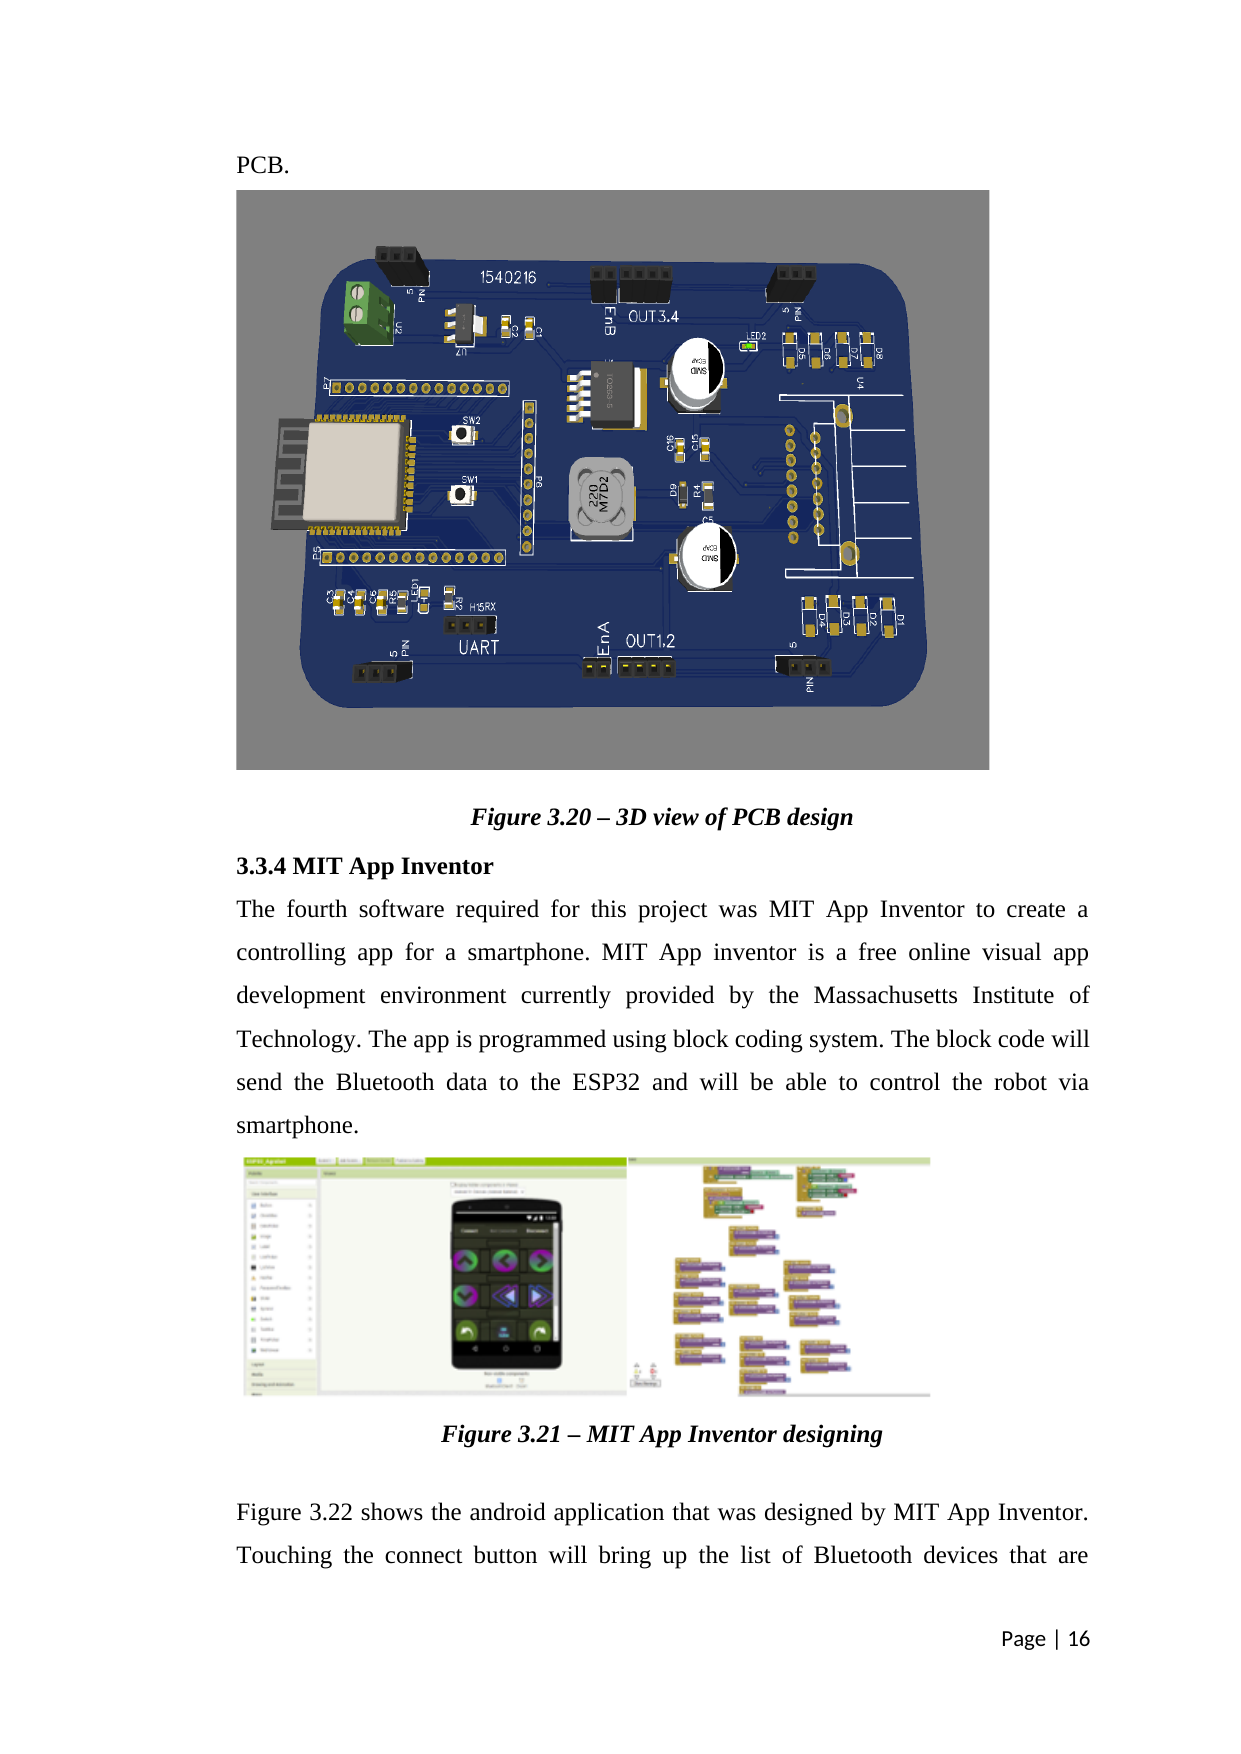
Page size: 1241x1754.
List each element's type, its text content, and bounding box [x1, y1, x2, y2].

text The fourth software required for this project was MIT App Inventor to create a controlling app for a smartphone. MIT App inventor is a free online visual app development environment currently provided by the Massachusetts Institute of Technology. The app is programmed using block coding system. The block code will send the Bluetooth data to the ESP32 and will be able to control the robot via smartphone. [236, 894, 1090, 1139]
text Figure 3.20 – 3D view of PCB design [236, 802, 1090, 830]
text Figure 3.21 – MIT App Inventor designing [236, 1419, 1090, 1447]
picture [236, 1153, 968, 1419]
picture [236, 190, 990, 770]
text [236, 150, 1090, 769]
subtitle 3.3.4 MIT App Inventor [236, 851, 1090, 880]
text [236, 1497, 1090, 1569]
